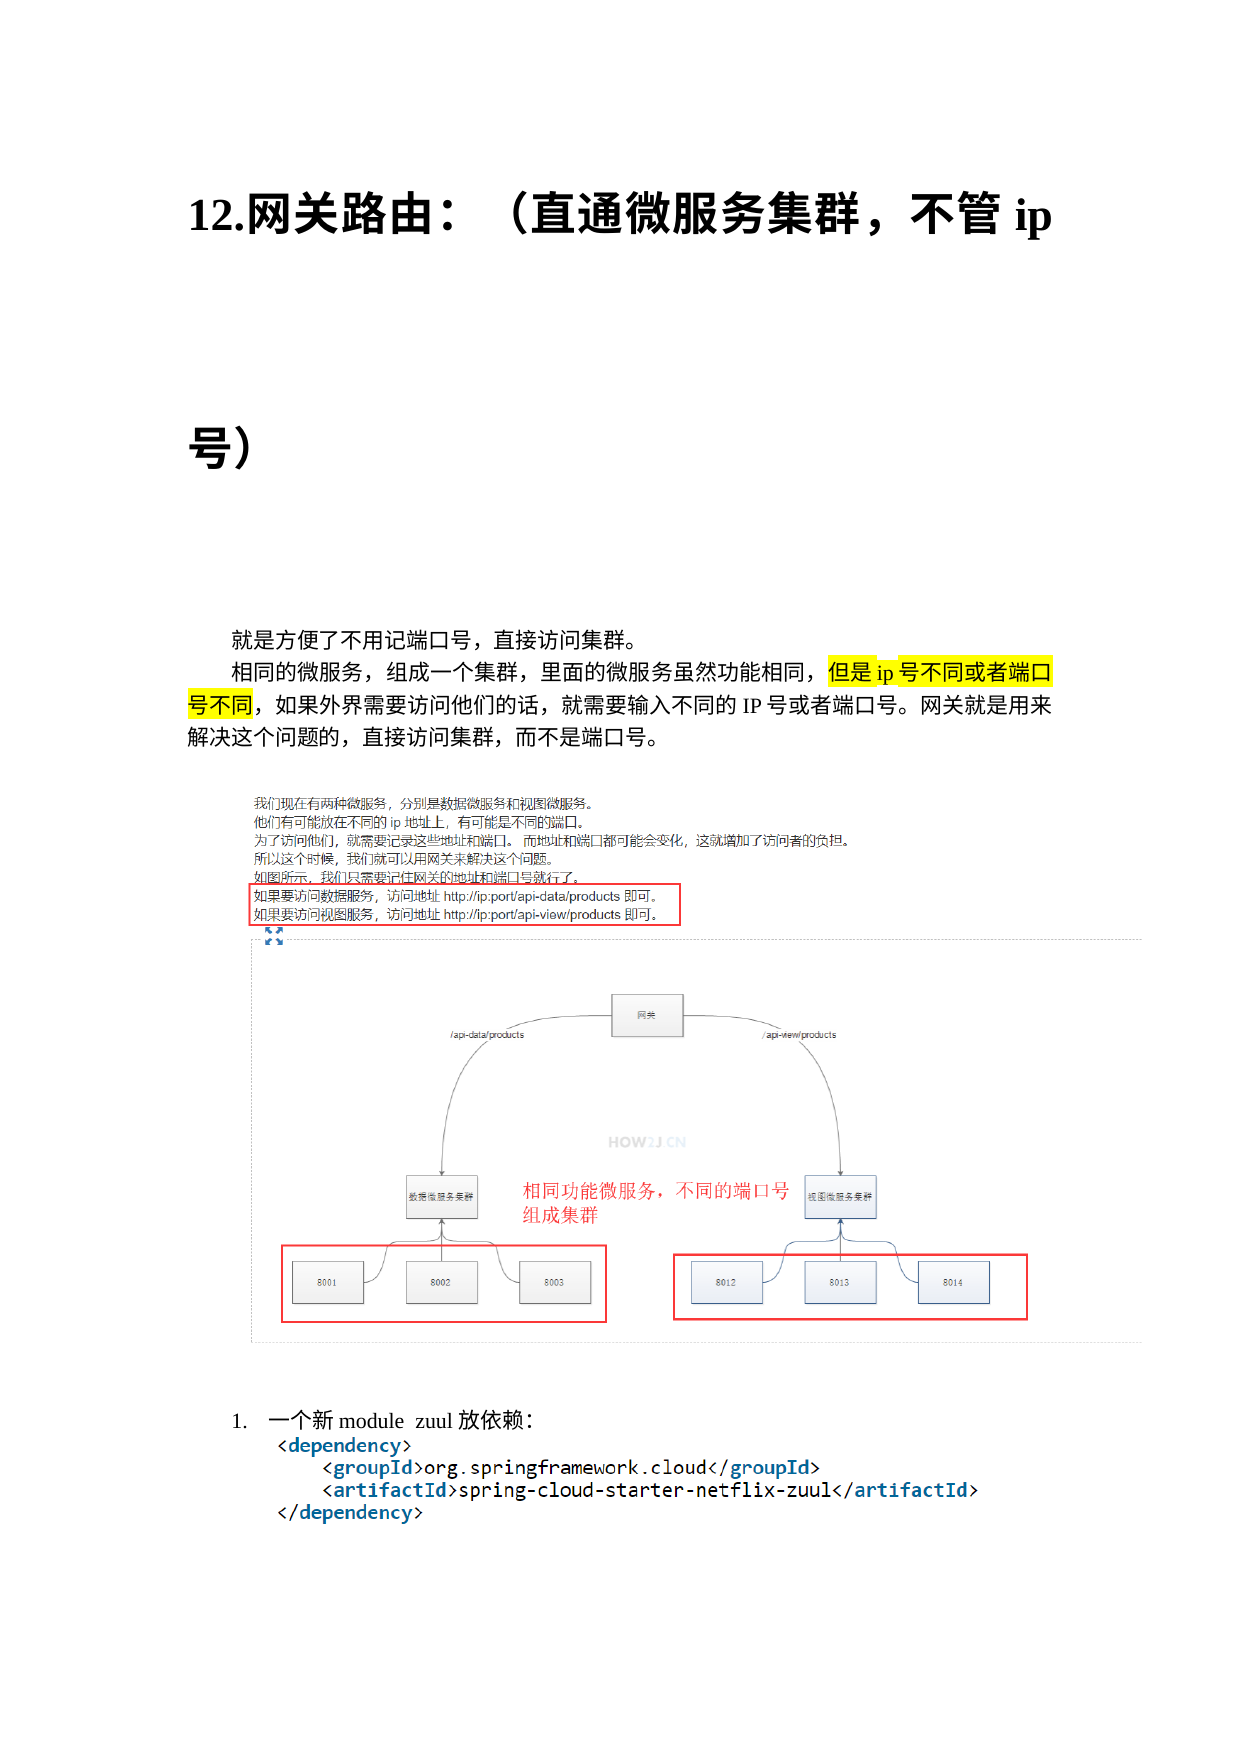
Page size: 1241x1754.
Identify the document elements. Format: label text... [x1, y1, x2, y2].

picture [231, 784, 1142, 1347]
subtitle 12.网关路由：（直通微服务集群，不管ip号） [187, 162, 1053, 494]
list 一个新module zuul 放依赖： [231, 1402, 1053, 1435]
text 就是方便了不用记端口号，直接访问集群。 [187, 622, 1053, 655]
text 相同的微服务，组成一个集群，里面的微服务虽然功能相同，但是ip号不同或者端口号不同，如果外界需要访问他们的话，就需要输入不同的IP号或者端口号。网关就是用来解决这个问题的，直接访问集群，而不是端口号。 [187, 655, 1053, 752]
picture [268, 1434, 1134, 1525]
